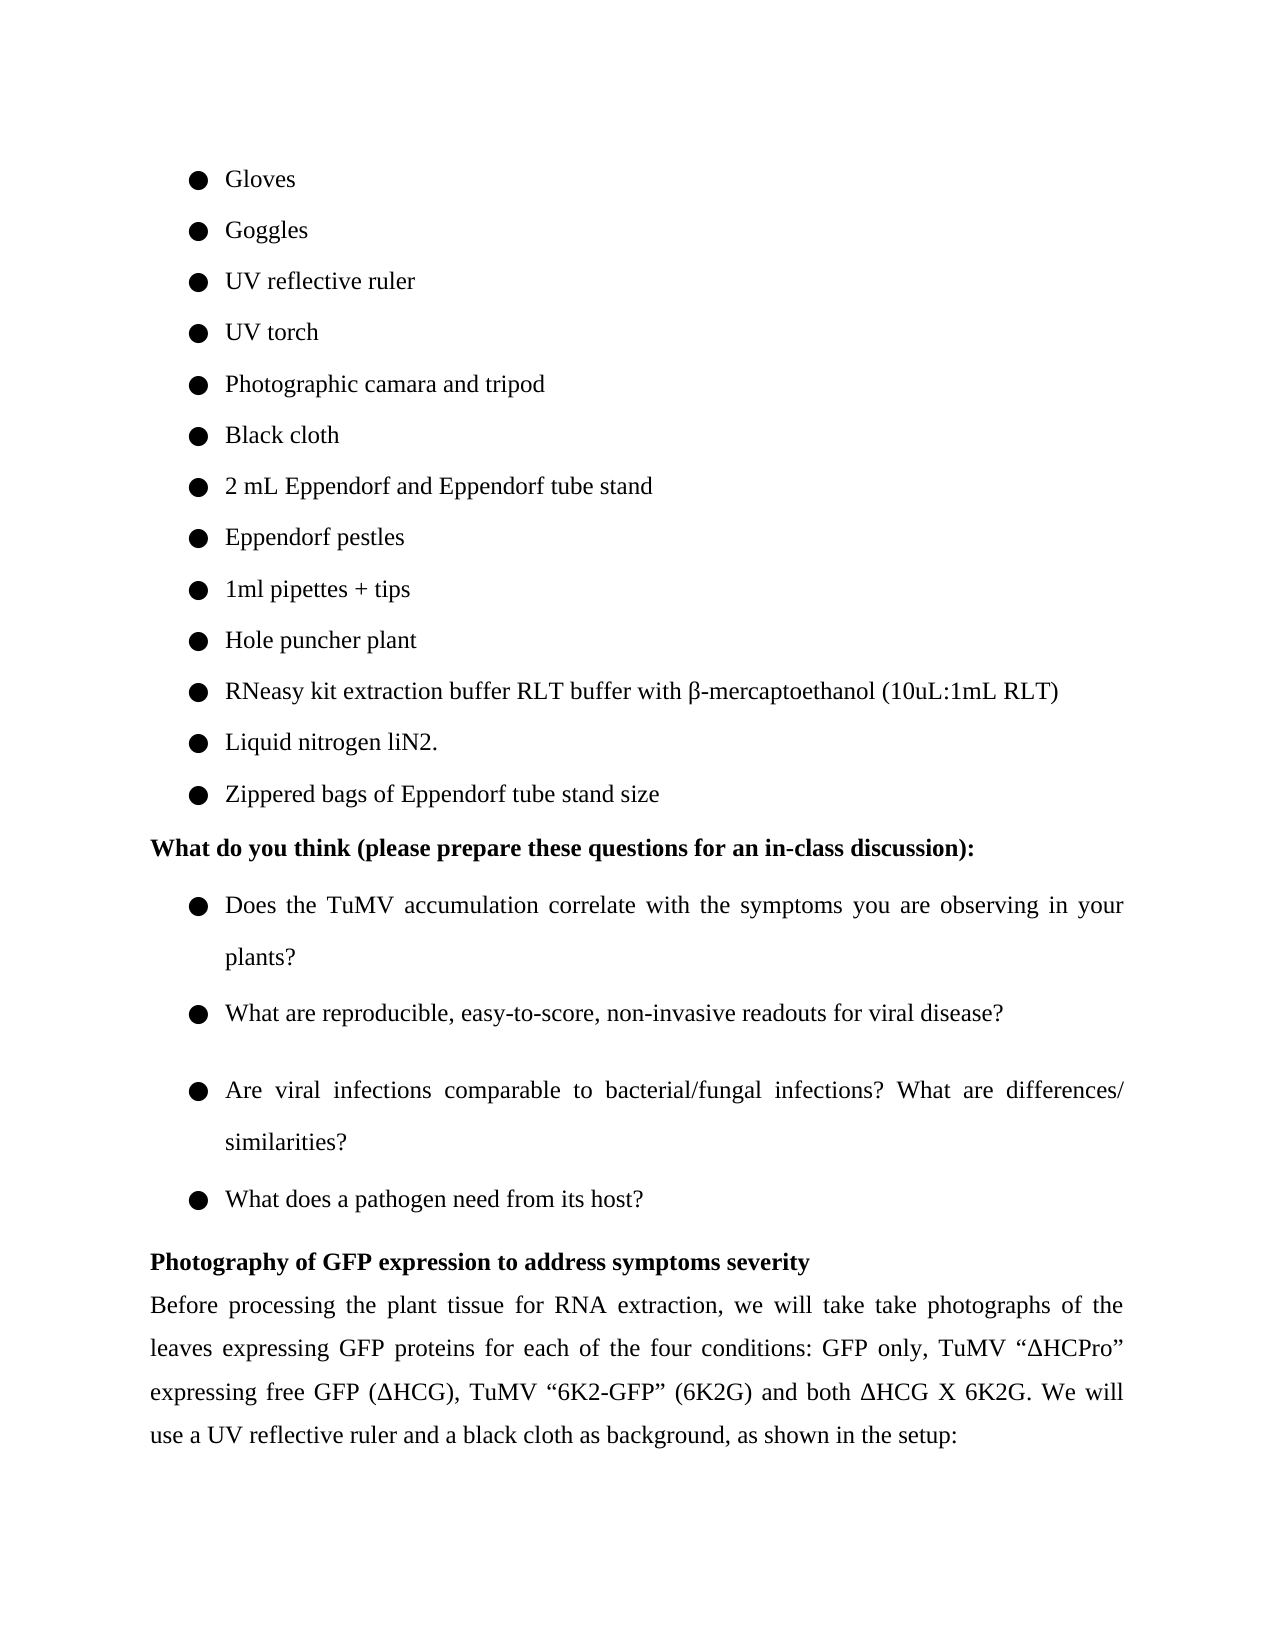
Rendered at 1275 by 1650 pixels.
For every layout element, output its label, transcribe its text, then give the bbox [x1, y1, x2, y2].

text Before processing the plant tissue for RNA extraction, we will take take photographs of the leaves expressing GFP proteins for each of the four conditions: GFP only, TuMV “ΔHCPro” expressing free GFP (ΔHCG), TuMV “6K2-GFP” (6K2G) and both ΔHCG X 6K2G. We will use a UV reflective ruler and a black cloth as background, as shown in the setup: [150, 1290, 1125, 1448]
list Gloves [187, 150, 1125, 201]
list What are reproducible, easy-to-score, non-invasive readouts for viral disease? [187, 985, 1125, 1036]
list Goggles [187, 201, 1125, 252]
text Photography of GFP expression to address symptoms severity [150, 1247, 1125, 1276]
list Hole puncher plant [187, 611, 1125, 662]
list Black cloth [187, 406, 1125, 457]
list 2 mL Eppendorf and Eppendorf tube stand [187, 457, 1125, 509]
list 1ml pipettes + tips [187, 560, 1125, 611]
text What do you think (please prepare these questions for an in-class discussion): [150, 833, 1125, 862]
list Are viral infections comparable to bacterial/fungal infections? What are differences/ similarities? [187, 1062, 1125, 1156]
list Zippered bags of Eppendorf tube stand size [187, 765, 1125, 816]
list Liquid nitrogen liN2. [187, 714, 1125, 765]
list Does the TuMV accumulation correlate with the symptoms you are observing in your plants? [187, 876, 1125, 970]
list RNeasy kit extraction buffer RLT buffer with β-mercaptoethanol (10uL:1mL RLT) [187, 662, 1125, 714]
list UV torch [187, 304, 1125, 355]
list UV reflective ruler [187, 252, 1125, 304]
list What does a pathogen need from its host? [187, 1170, 1125, 1222]
list Eppendorf pestles [187, 509, 1125, 560]
list Photographic camara and tripod [187, 355, 1125, 406]
